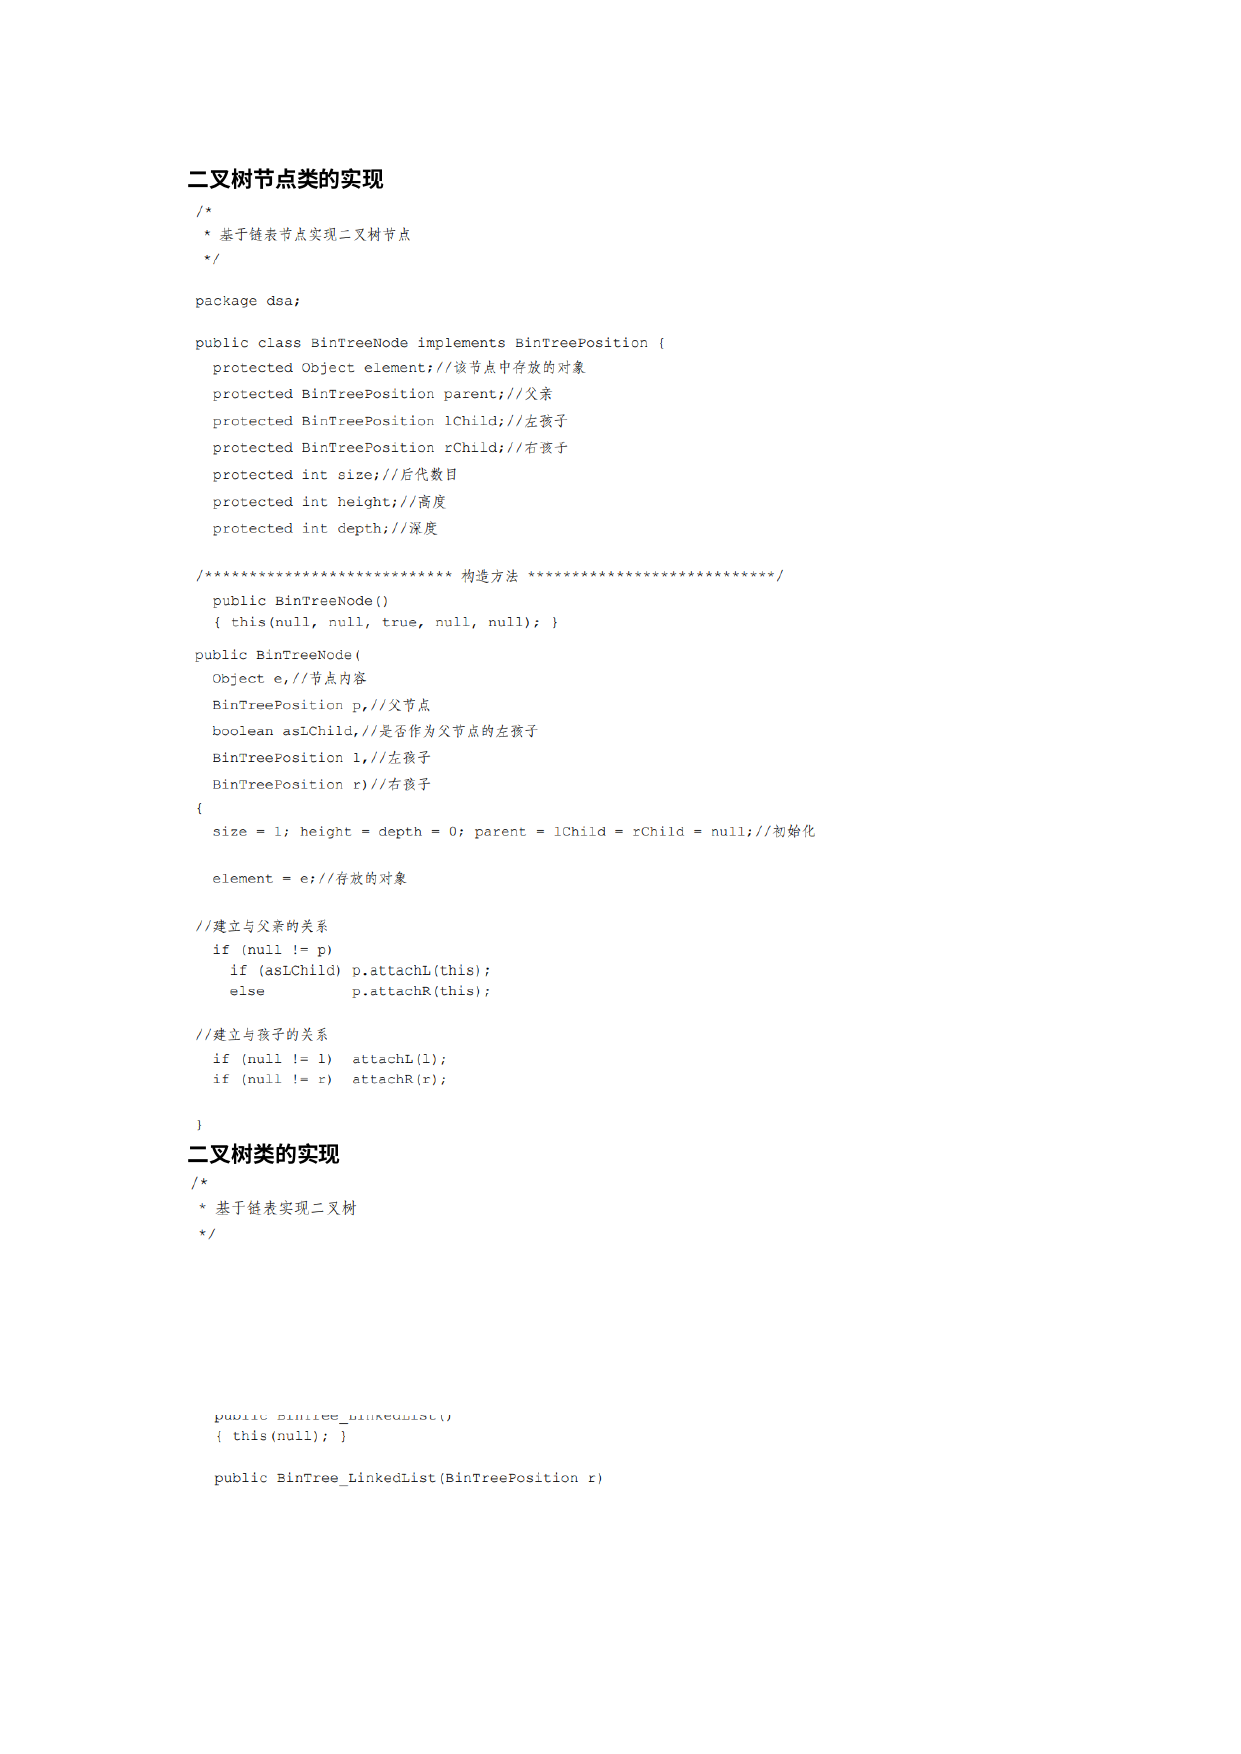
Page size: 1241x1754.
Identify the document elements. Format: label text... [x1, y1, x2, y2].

picture [187, 1415, 847, 1491]
picture [187, 1170, 403, 1248]
picture [184, 640, 835, 1134]
text 二叉树节点类的实现 [187, 162, 1053, 194]
text 二叉树类的实现 [187, 1137, 1053, 1169]
picture [187, 195, 813, 636]
